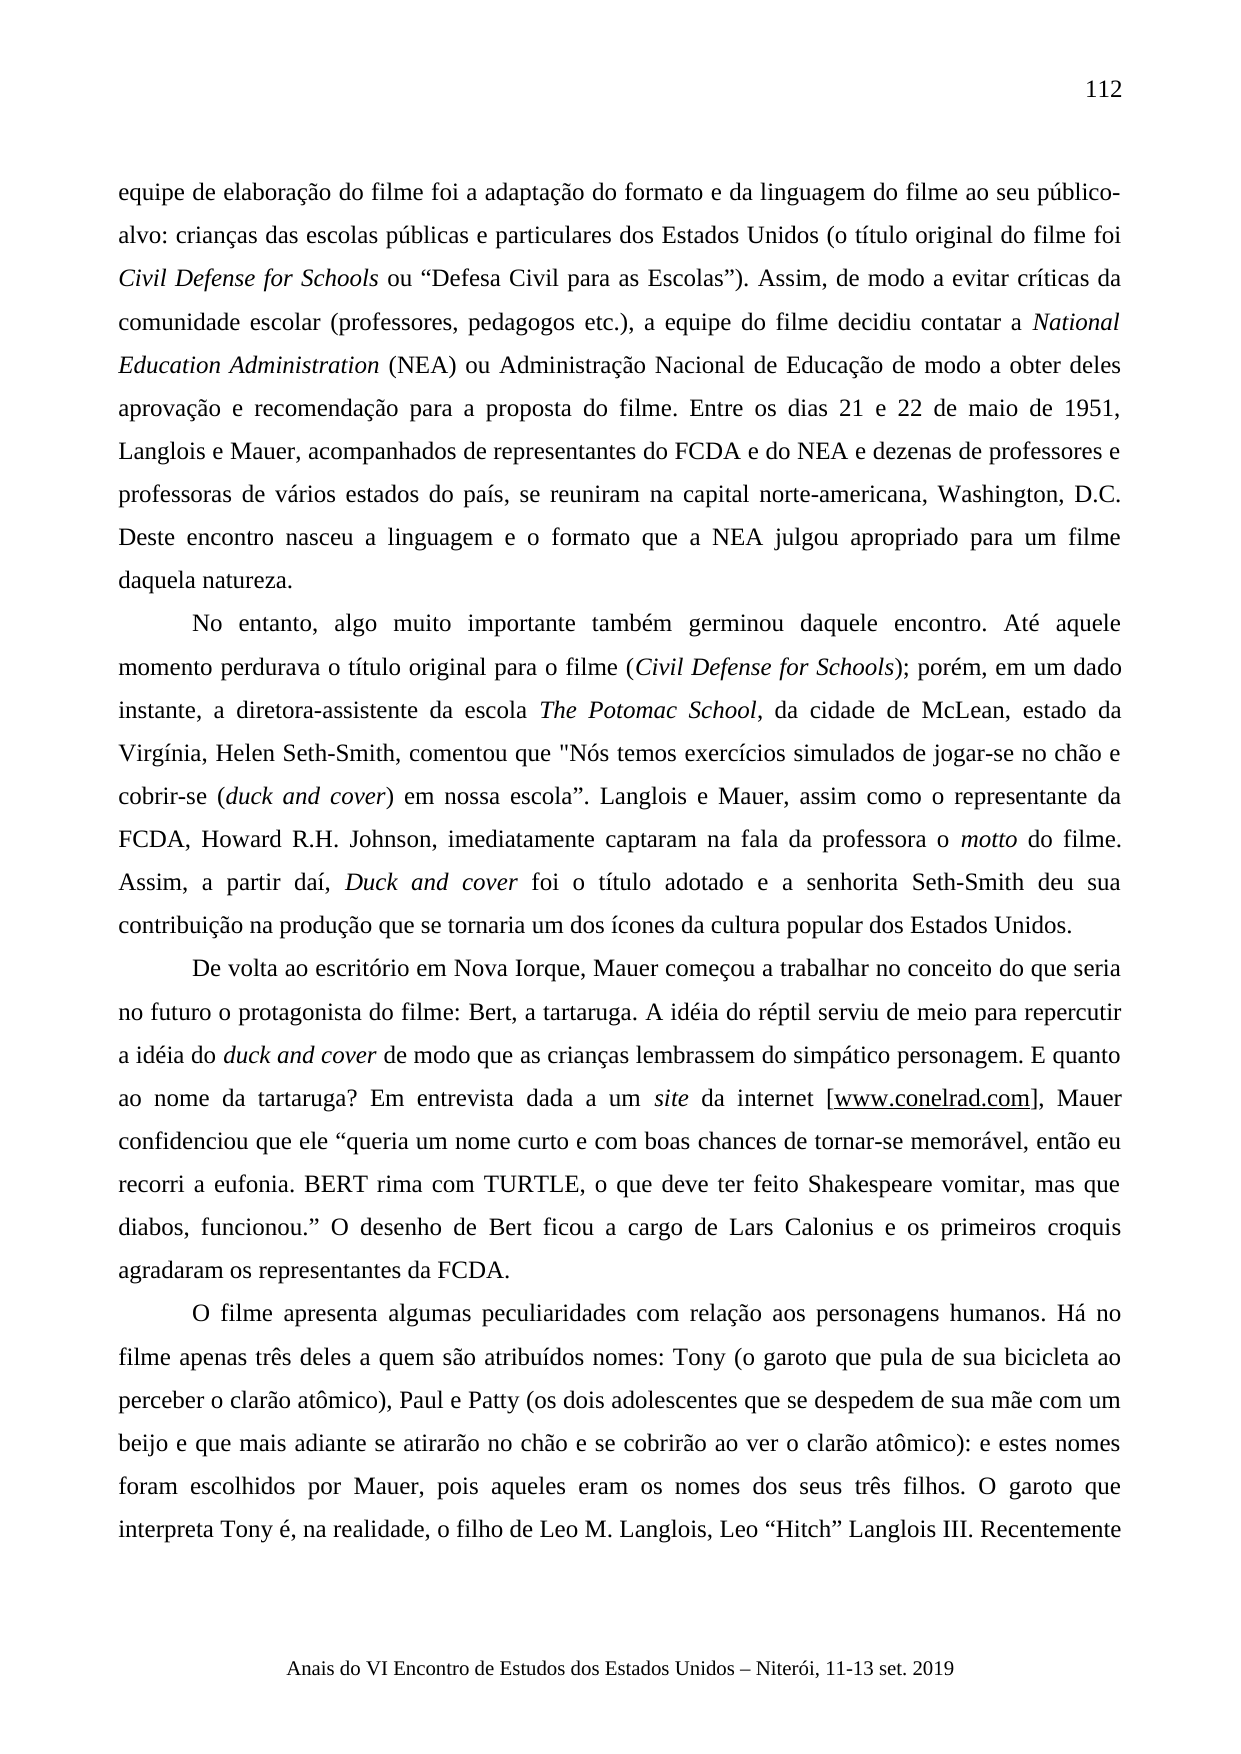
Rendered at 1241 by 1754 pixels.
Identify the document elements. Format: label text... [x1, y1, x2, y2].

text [118, 177, 1122, 594]
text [118, 1298, 1122, 1543]
text No entanto, algo muito importante também germinou daquele encontro. Até aquele momento perdurava o título original para o filme (Civil Defense for Schools); porém, em um dado instante, a diretora-assistente da escola The Potomac School, da cidade de McLean, estado da Virgínia, Helen Seth-Smith, comentou que "Nós temos exercícios simulados de jogar-se no chão e cobrir-se (duck and cover) em nossa escola”. Langlois e Mauer, assim como o representante da FCDA, Howard R.H. Johnson, imediatamente captaram na fala da professora o motto do filme. Assim, a partir daí, Duck and cover foi o título adotado e a senhorita Seth-Smith deu sua contribuição na produção que se tornaria um dos ícones da cultura popular dos Estados Unidos. [118, 608, 1122, 939]
text De volta ao escritório , Mauer começou a trabalhar no conceito do que seria no futuro o protagonista do filme: Bert, a tartaruga. A idéia do réptil serviu de meio para repercutir a idéia do duck and cover de modo que as crianças lembrassem do simpático personagem. E quanto ao nome da tartaruga? Em entrevista dada a um site da internet [www.conelrad.com], Mauer confidenciou que ele “queria um nome curto e com boas chances de tornar-se memorável, então eu recorri a eufonia. BERT rima com TURTLE, o que deve ter feito Shakespeare vomitar, mas que diabos, funcionou.” O desenho de Bert ficou a cargo de Lars Calonius e os primeiros croquis agradaram os representantes da FCDA. [118, 953, 1122, 1284]
